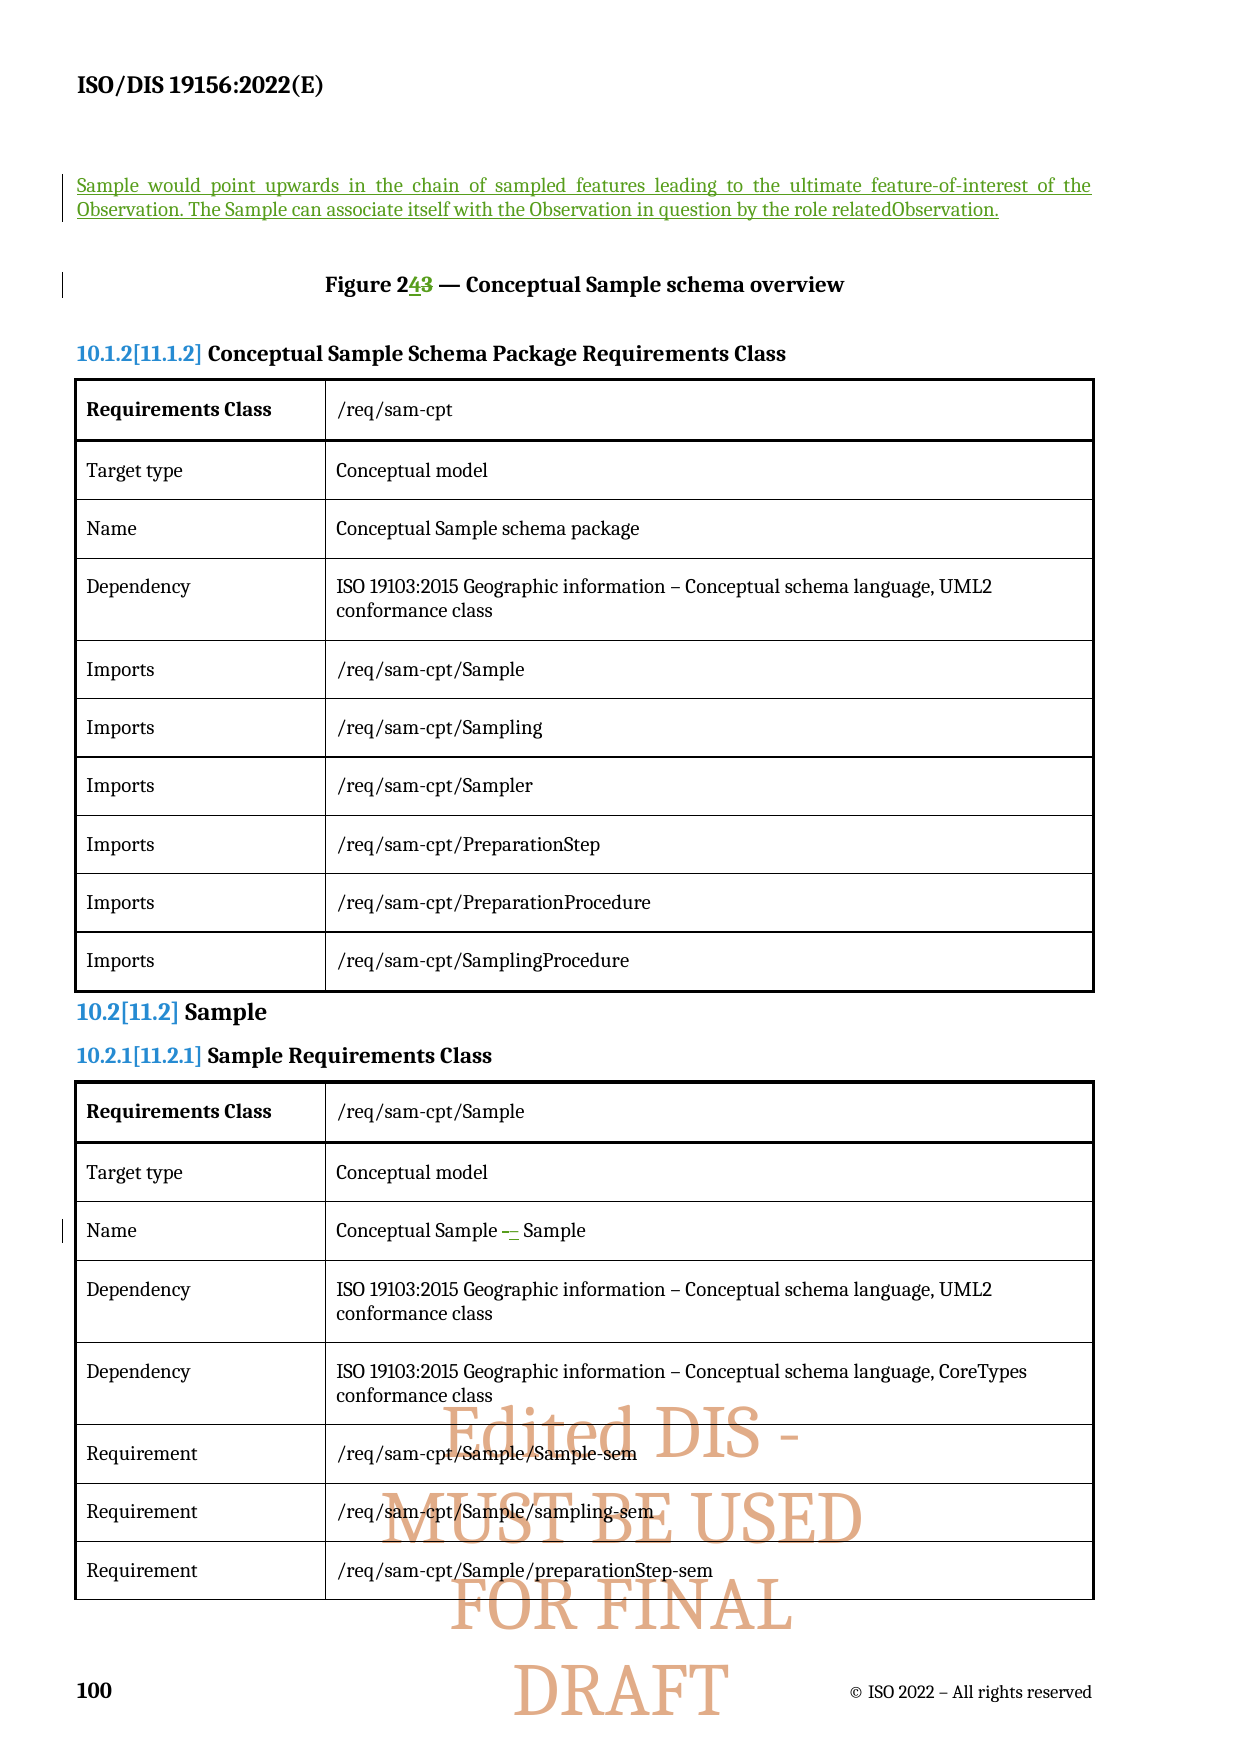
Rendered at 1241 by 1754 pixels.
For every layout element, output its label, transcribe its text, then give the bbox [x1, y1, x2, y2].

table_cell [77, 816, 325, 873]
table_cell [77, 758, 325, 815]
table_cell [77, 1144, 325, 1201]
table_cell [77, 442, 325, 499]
subtitle Sample Requirements Class [77, 1044, 1092, 1068]
subtitle Sample [77, 999, 1092, 1025]
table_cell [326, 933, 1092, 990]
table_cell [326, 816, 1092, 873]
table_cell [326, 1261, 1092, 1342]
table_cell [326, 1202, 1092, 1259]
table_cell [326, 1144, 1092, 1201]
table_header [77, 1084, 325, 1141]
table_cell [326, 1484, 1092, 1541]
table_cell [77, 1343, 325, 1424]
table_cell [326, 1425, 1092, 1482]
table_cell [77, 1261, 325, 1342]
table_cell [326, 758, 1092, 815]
title Figure 2 — Conceptual Sample schema overview [77, 272, 1092, 298]
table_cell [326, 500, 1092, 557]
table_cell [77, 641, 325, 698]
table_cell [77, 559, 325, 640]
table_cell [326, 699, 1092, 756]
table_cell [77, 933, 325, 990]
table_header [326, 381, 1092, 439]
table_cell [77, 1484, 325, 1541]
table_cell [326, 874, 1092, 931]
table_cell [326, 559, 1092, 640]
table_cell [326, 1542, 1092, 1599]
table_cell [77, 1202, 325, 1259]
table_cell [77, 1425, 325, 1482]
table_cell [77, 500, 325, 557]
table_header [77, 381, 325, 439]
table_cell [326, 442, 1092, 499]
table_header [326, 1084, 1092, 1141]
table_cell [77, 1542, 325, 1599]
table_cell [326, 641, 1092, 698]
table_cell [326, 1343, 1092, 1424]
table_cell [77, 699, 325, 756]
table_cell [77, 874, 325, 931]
subtitle Conceptual Sample Schema Package Requirements Class [77, 342, 1092, 366]
